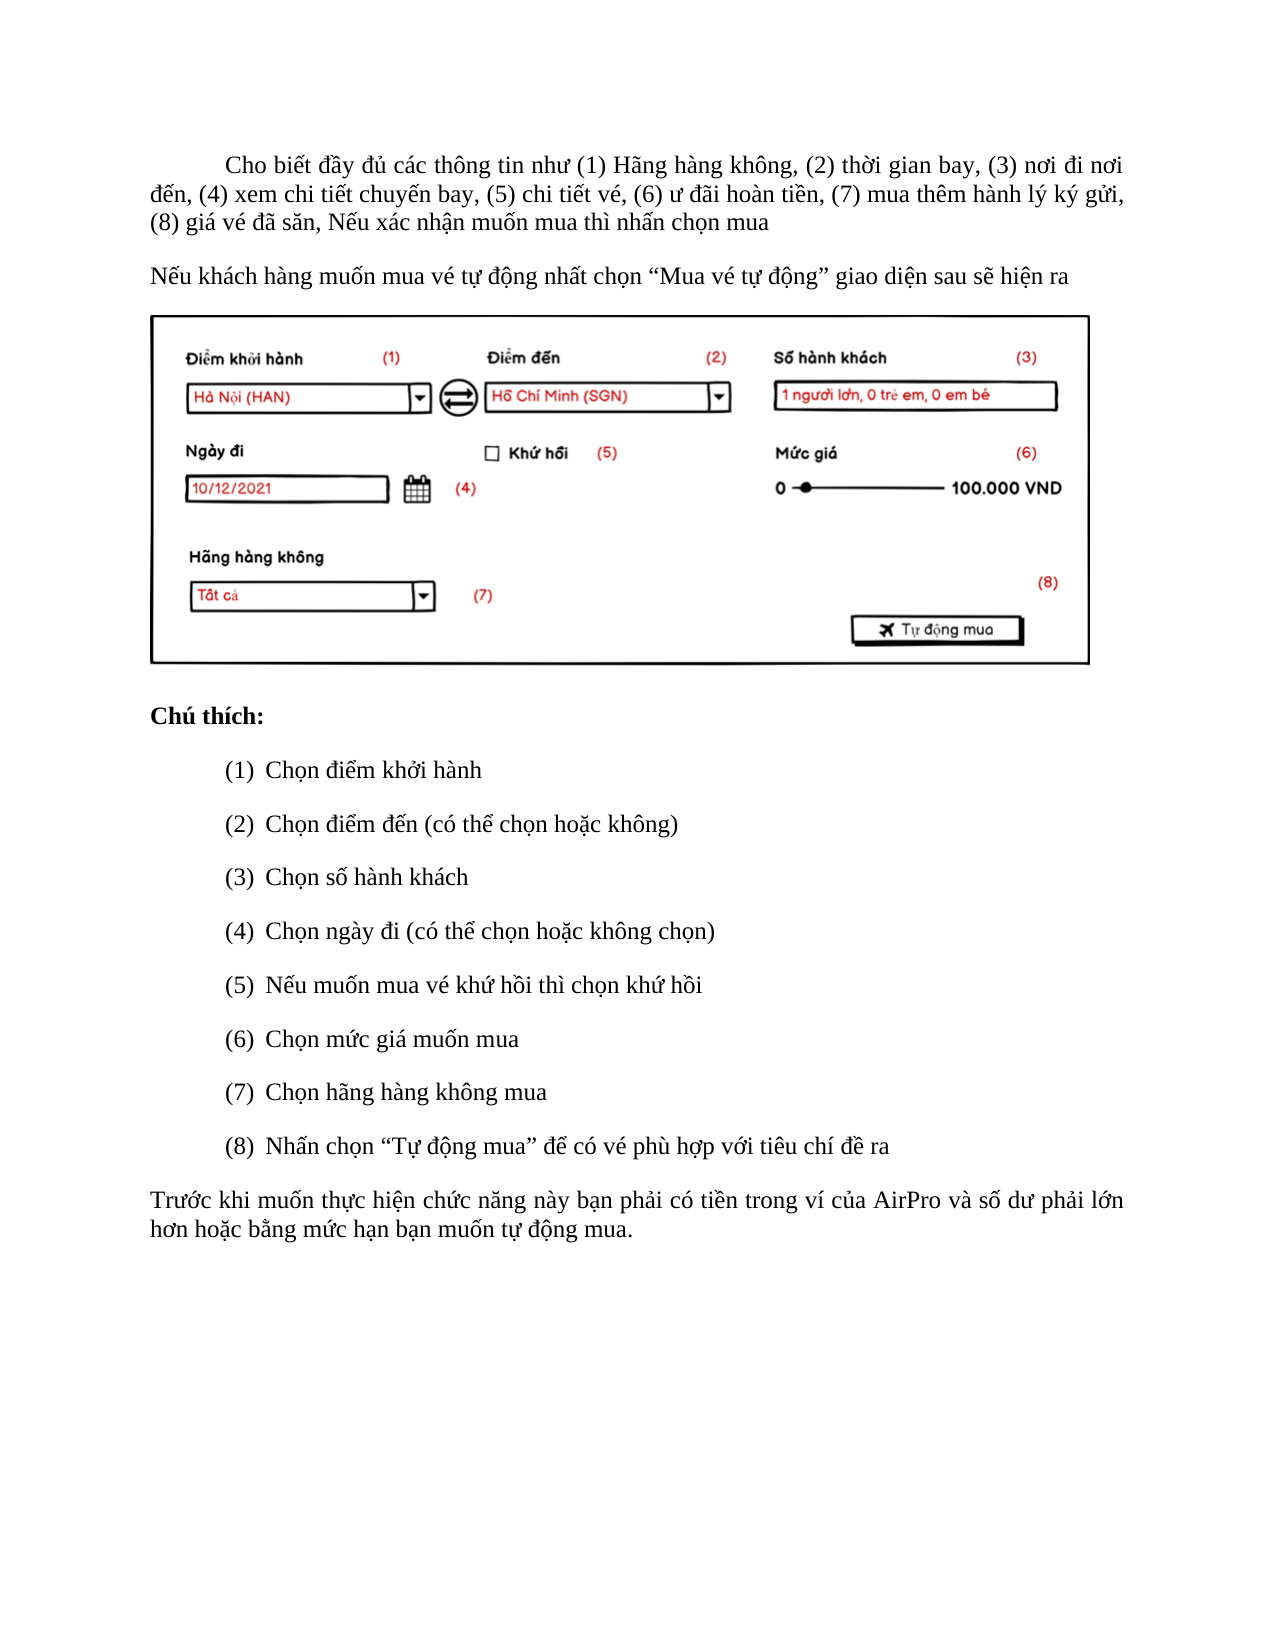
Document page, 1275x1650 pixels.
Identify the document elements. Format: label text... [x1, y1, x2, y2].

text Trước khi muốn thực hiện chức năng này bạn phải có tiền trong ví của AirPro và số dư phải lớn hơn hoặc bằng mức hạn bạn muốn tự động mua. [150, 1185, 1125, 1242]
text (4) Chọn ngày đi (có thể chọn hoặc không chọn) [225, 916, 1125, 945]
text (7) Chọn hãng hàng không mua [225, 1077, 1125, 1106]
text (5) Nếu muốn mua vé khứ hồi thì chọn khứ hồi [225, 970, 1125, 999]
text (8) Nhấn chọn “Tự động mua” để có vé phù hợp với tiêu chí đề ra [225, 1131, 1125, 1160]
text (3) Chọn số hành khách [225, 862, 1125, 891]
text (1) Chọn điểm khởi hành [225, 755, 1125, 784]
text Nếu khách hàng muốn mua vé tự động nhất chọn “Mua vé tự động” giao diện sau sẽ hiện ra [150, 261, 1125, 290]
text Cho biết đầy đủ các thông tin như (1) Hãng hàng không, (2) thời gian bay, (3) nơi đi nơi đến, (4) xem chi tiết chuyến bay, (5) chi tiết vé, (6) ư đãi hoàn tiền, (7) mua thêm hành lý ký gửi, (8) giá vé đã săn, Nếu xác nhận muốn mua thì nhấn chọn mua [150, 150, 1125, 236]
text (6) Chọn mức giá muốn mua [225, 1024, 1125, 1052]
picture [150, 315, 1090, 677]
text Chú thích: [150, 701, 1125, 730]
text (2) Chọn điểm đến (có thể chọn hoặc không) [225, 809, 1125, 837]
